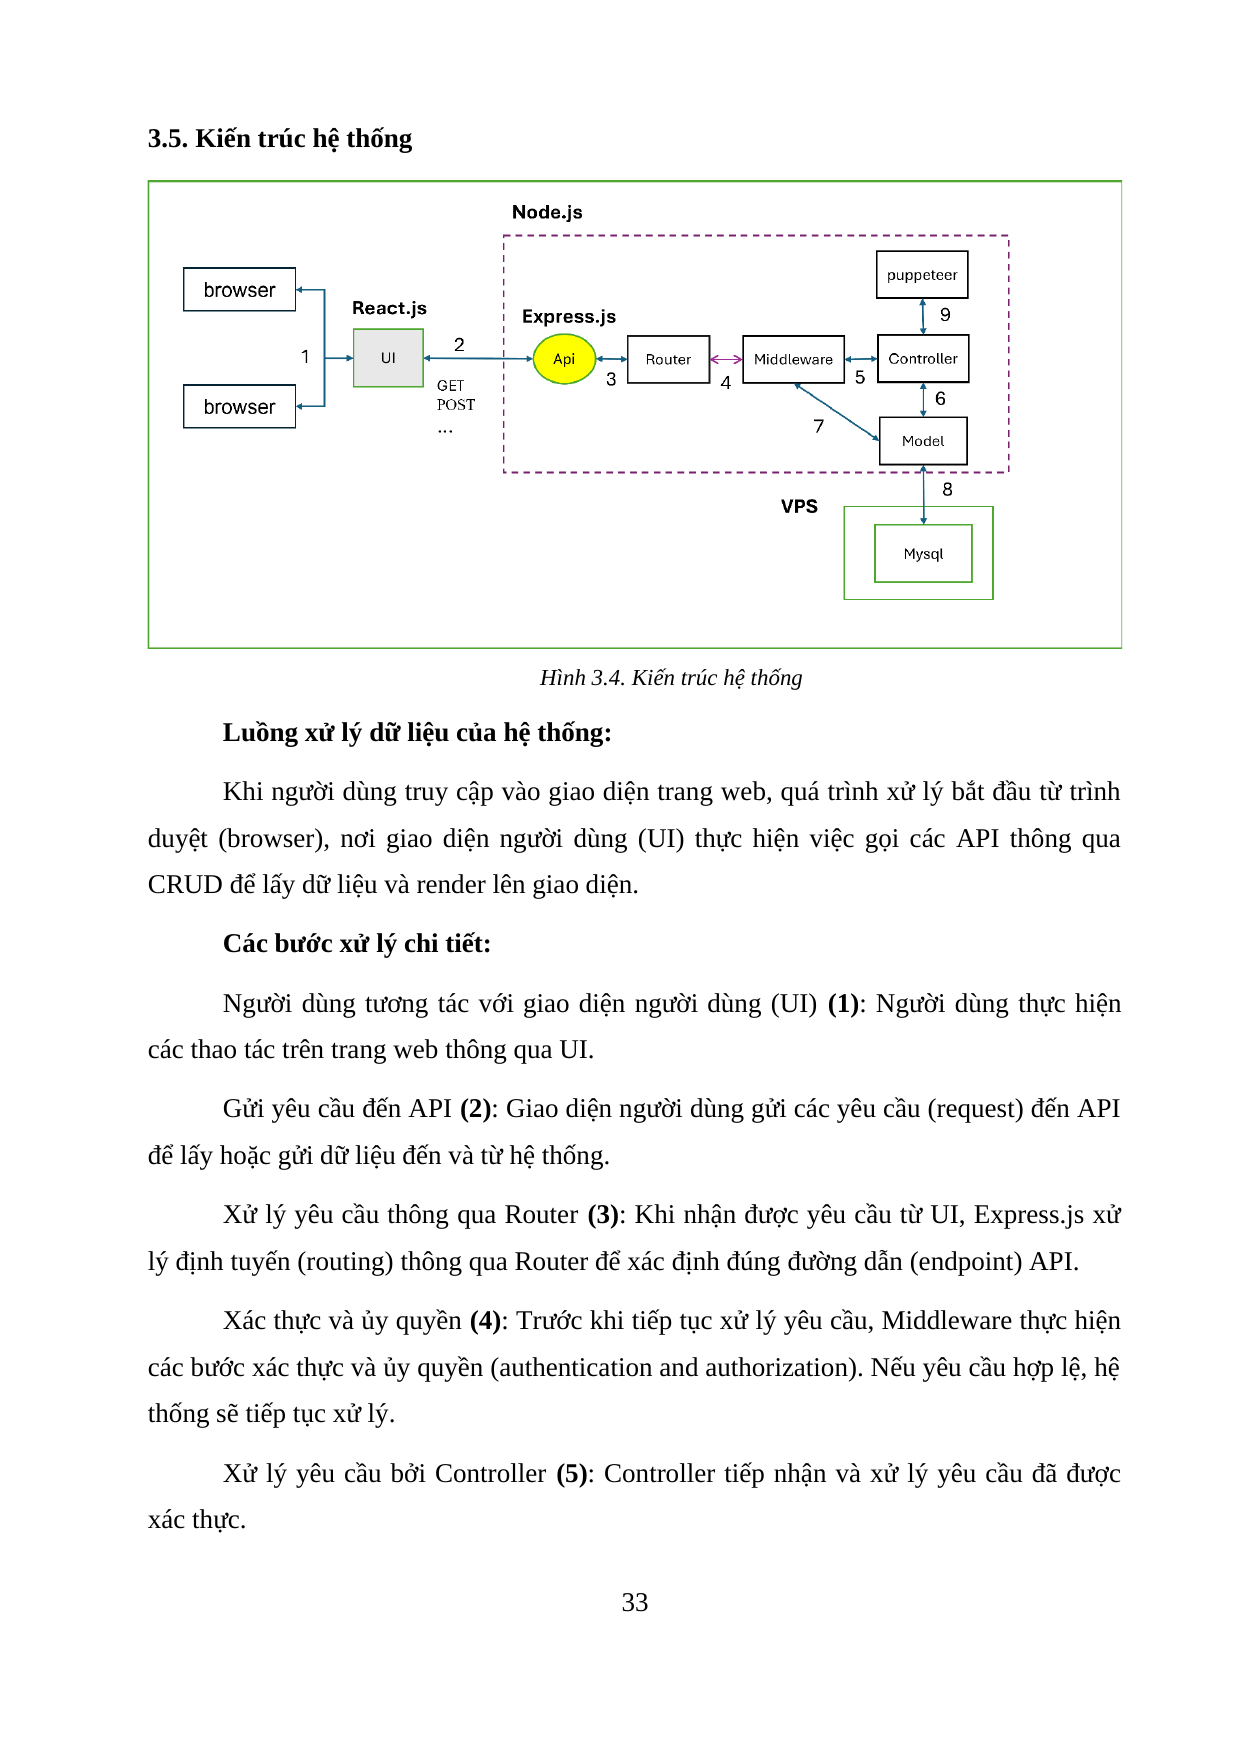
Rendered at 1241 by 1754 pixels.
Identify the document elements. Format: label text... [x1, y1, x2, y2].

text Gửi yêu cầu đến API (2): Giao diện người dùng gửi các yêu cầu (request) đến API để lấy hoặc gửi dữ liệu đến và từ hệ thống. [148, 1092, 1122, 1170]
text Xác thực và ủy quyền (4): Trước khi tiếp tục xử lý yêu cầu, Middleware thực hiện các bước xác thực và ủy quyền (authentication and authorization). Nếu yêu cầu hợp lệ, hệ thống sẽ tiếp tục xử lý. [148, 1304, 1122, 1429]
text Xử lý yêu cầu thông qua Router (3): Khi nhận được yêu cầu từ UI, Express.js xử lý định tuyến (routing) thông qua Router để xác định đúng đường dẫn (endpoint) API. [148, 1198, 1122, 1276]
text Xử lý yêu cầu bởi Controller (5): Controller tiếp nhận và xử lý yêu cầu đã được xác thực. [148, 1457, 1122, 1534]
subtitle Kiến trúc hệ thống [148, 122, 1122, 153]
text Các bước xử lý chi tiết: [148, 927, 1122, 959]
picture [147, 180, 1123, 649]
text Luồng xử lý dữ liệu của hệ thống: [148, 716, 1122, 747]
text Khi người dùng truy cập vào giao diện trang web, quá trình xử lý bắt đầu từ trình duyệt (browser), nơi giao diện người dùng (UI) thực hiện việc gọi các API thông qua CRUD để lấy dữ liệu và render lên giao diện. [148, 775, 1122, 899]
text Người dùng tương tác với giao diện người dùng (UI) (1): Người dùng thực hiện các thao tác trên trang web thông qua UI. [148, 987, 1122, 1064]
